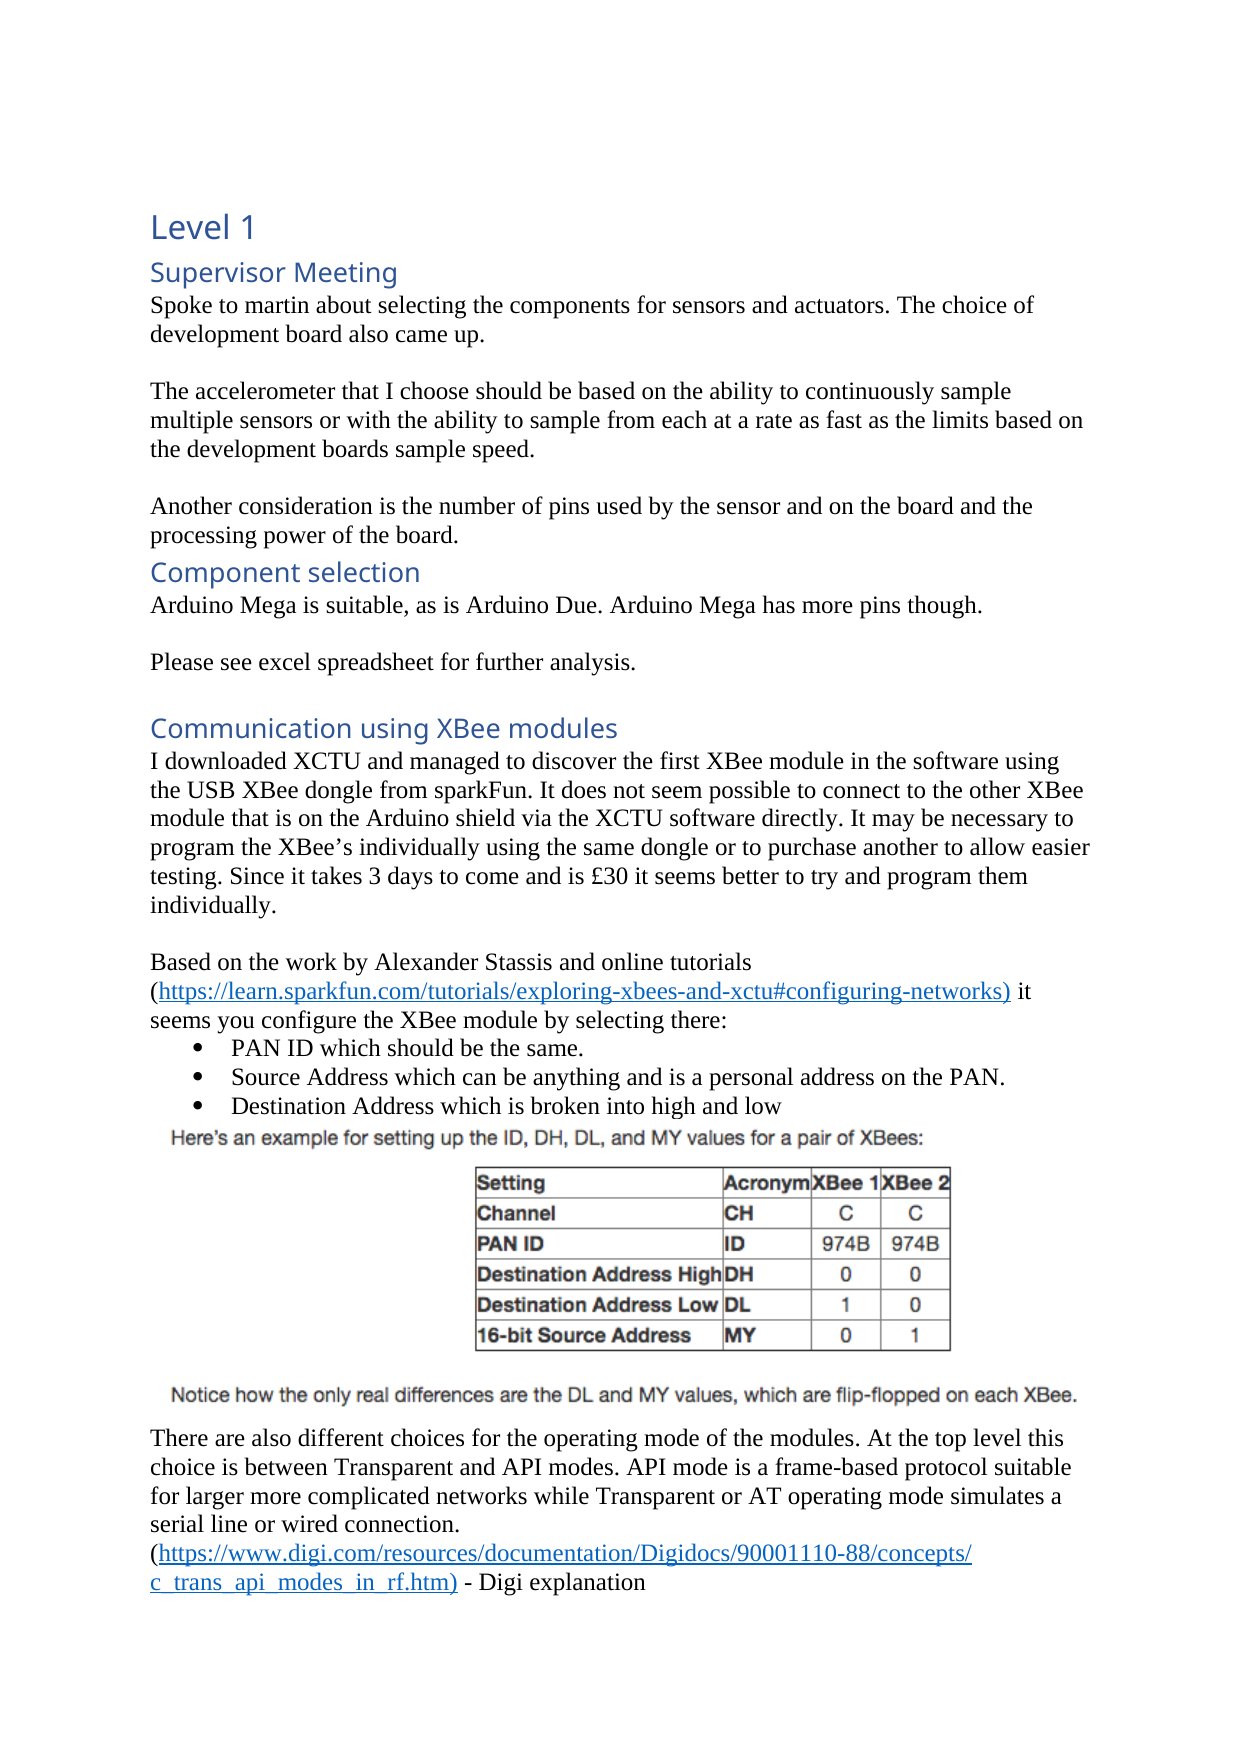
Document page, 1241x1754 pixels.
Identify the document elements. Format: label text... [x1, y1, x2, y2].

text The accelerometer that I choose should be based on the ability to continuously sample multiple sensors or with the ability to sample from each at a rate as fast as the limits based on the development boards sample speed. [150, 376, 1090, 463]
text There are also different choices for the operating mode of the modules. At the top level this choice is between Transparent and API modes. API mode is a frame-based protocol suitable for larger more complicated networks while Transparent or AT operating mode simulates a serial line or wired connection. (https://www.digi.com/resources/documentation/Digidocs/90001110-88/concepts/c_trans_api_modes_in_rf.htm) - Digi explanation [150, 1424, 1090, 1596]
subtitle Level 1 [150, 204, 1090, 249]
text Arduino Mega is suitable, as is Arduino Due. Arduino Mega has more pins though. [150, 590, 1090, 619]
subtitle Supervisor Meeting [150, 253, 1090, 290]
text I downloaded XCTU and managed to discover the first XBee module in the software using the USB XBee dongle from sparkFun. It does not seem possible to connect to the other XBee module that is on the Arduino shield via the XCTU software directly. It may be necessary to program the XBee’s individually using the same dongle or to purchase another to allow easier testing. Since it takes 3 days to come and is £30 it seems better to try and program them individually. [150, 746, 1090, 918]
text Another consideration is the number of pins used by the sensor and on the board and the processing power of the board. [150, 491, 1090, 549]
subtitle Component selection [150, 553, 1090, 590]
text Based on the work by Alexander Stassis and online tutorials (https://learn.sparkfun.com/tutorials/exploring-xbees-and-xctu#configuring-networks) it seems you configure the XBee module by selecting there: [150, 947, 1090, 1033]
list Destination Address which is broken into high and low [193, 1091, 1090, 1119]
list Source Address which can be anything and is a personal address on the PAN. [193, 1062, 1090, 1091]
subtitle Communication using XBee modules [150, 709, 1090, 746]
list PAN ID which should be the same. [193, 1033, 1090, 1062]
picture [150, 1119, 1090, 1424]
text Please see excel spreadsheet for further analysis. [150, 647, 1090, 676]
text Spoke to martin about selecting the components for sensors and actuators. The choice of development board also came up. [150, 290, 1090, 348]
